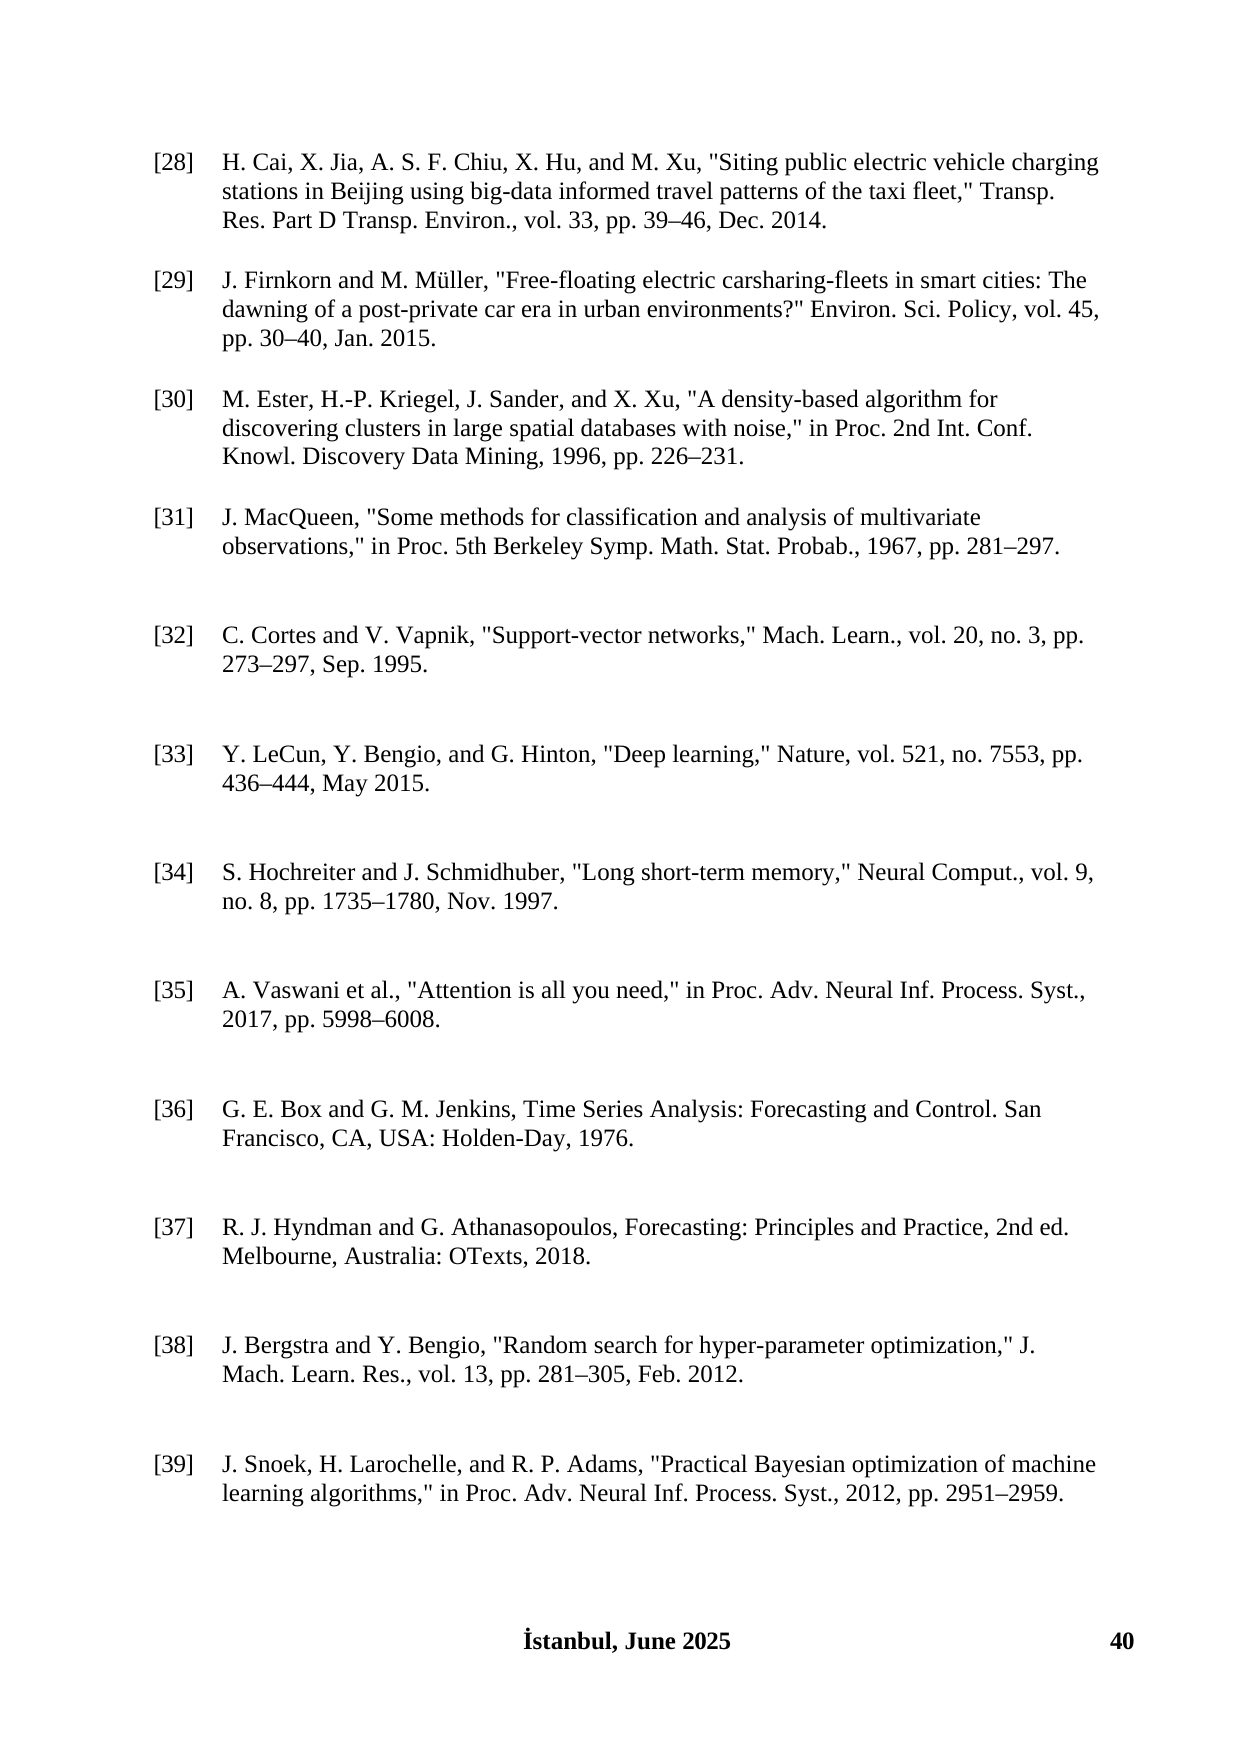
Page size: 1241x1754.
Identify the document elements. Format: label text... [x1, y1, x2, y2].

table_cell [35] [148, 966, 207, 1084]
table_cell A. Vaswani et al., "Attention is all you need," in Proc. Adv. Neural Inf. Process. Syst., 2017, pp. 5998–6008. [207, 966, 1122, 1084]
table_cell [36] [148, 1084, 207, 1202]
table_cell [32] [148, 611, 207, 729]
table_cell [31] [148, 493, 207, 611]
table_cell [33] [148, 729, 207, 847]
table_cell J. MacQueen, "Some methods for classification and analysis of multivariate observations," in Proc. 5th Berkeley Symp. Math. Stat. Probab., 1967, pp. 281–297. [207, 493, 1122, 611]
table_cell [30] [148, 374, 207, 492]
table_cell J. Snoek, H. Larochelle, and R. P. Adams, "Practical Bayesian optimization of machine learning algorithms," in Proc. Adv. Neural Inf. Process. Syst., 2012, pp. 2951–2959. [207, 1439, 1122, 1557]
table_cell C. Cortes and V. Vapnik, "Support-vector networks," Mach. Learn., vol. 20, no. 3, pp. 273–297, Sep. 1995. [207, 611, 1122, 729]
table_cell [39] [148, 1439, 207, 1557]
table_cell G. E. Box and G. M. Jenkins, Time Series Analysis: Forecasting and Control. San Francisco, CA, USA: Holden-Day, 1976. [207, 1084, 1122, 1202]
table_cell [28] [148, 138, 207, 256]
table_cell J. Firnkorn and M. Müller, "Free-floating electric carsharing-fleets in smart cities: The dawning of a post-private car era in urban environments?" Environ. Sci. Policy, vol. 45, pp. 30–40, Jan. 2015. [207, 256, 1122, 374]
table_cell Y. LeCun, Y. Bengio, and G. Hinton, "Deep learning," Nature, vol. 521, no. 7553, pp. 436–444, May 2015. [207, 729, 1122, 847]
table_cell [37] [148, 1203, 207, 1321]
table_cell [34] [148, 848, 207, 966]
table_cell R. J. Hyndman and G. Athanasopoulos, Forecasting: Principles and Practice, 2nd ed. Melbourne, Australia: OTexts, 2018. [207, 1203, 1122, 1321]
table_cell S. Hochreiter and J. Schmidhuber, "Long short-term memory," Neural Comput., vol. 9, no. 8, pp. 1735–1780, Nov. 1997. [207, 848, 1122, 966]
table_cell M. Ester, H.-P. Kriegel, J. Sander, and X. Xu, "A density-based algorithm for discovering clusters in large spatial databases with noise," in Proc. 2nd Int. Conf. Knowl. Discovery Data Mining, 1996, pp. 226–231. [207, 374, 1122, 492]
table_cell [29] [148, 256, 207, 374]
table_cell J. Bergstra and Y. Bengio, "Random search for hyper-parameter optimization," J. Mach. Learn. Res., vol. 13, pp. 281–305, Feb. 2012. [207, 1321, 1122, 1439]
table_cell [38] [148, 1321, 207, 1439]
table_cell H. Cai, X. Jia, A. S. F. Chiu, X. Hu, and M. Xu, "Siting public electric vehicle charging stations in Beijing using big-data informed travel patterns of the taxi fleet," Transp. Res. Part D Transp. Environ., vol. 33, pp. 39–46, Dec. 2014. [207, 138, 1122, 256]
